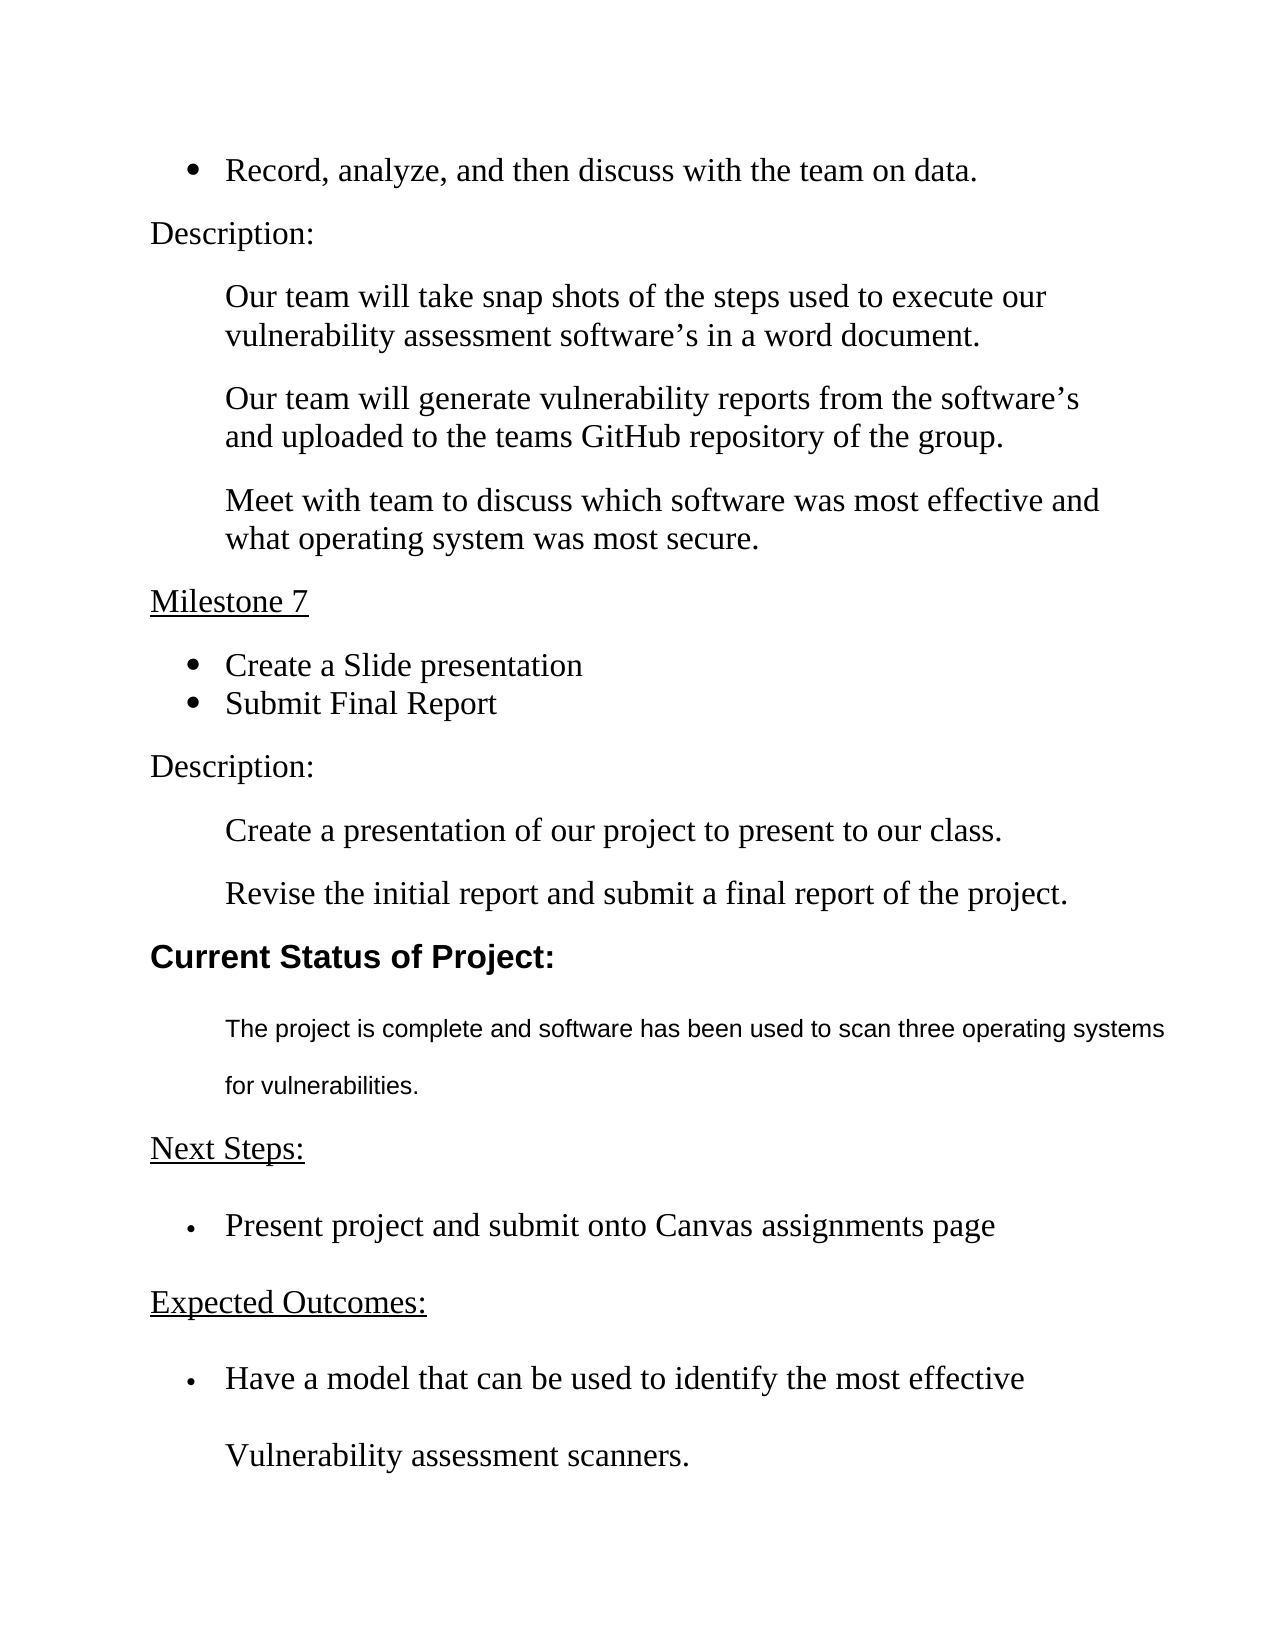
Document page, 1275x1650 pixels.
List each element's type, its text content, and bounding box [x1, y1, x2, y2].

text Next Steps: [150, 1128, 1125, 1167]
list Have a model that can be used to identify the most effective Vulnerability assessment scanners. [187, 1358, 1125, 1473]
list Record, analyze, and then discuss with the team on data. [187, 150, 1125, 188]
text Revise the initial report and submit a final report of the project. [225, 873, 1125, 912]
list Submit Final Report [187, 683, 1125, 722]
list Create a Slide presentation [187, 645, 1125, 683]
text Meet with team to discuss which software was most effective and what operating system was most secure. [225, 480, 1125, 557]
text Our team will take snap shots of the steps used to execute our vulnerability assessment software’s in a word document. [225, 277, 1125, 353]
text Milestone 7 [150, 582, 1125, 620]
list Present project and submit onto Canvas assignments page [187, 1205, 1125, 1243]
text for vulnerabilities. [225, 1071, 1275, 1100]
text Create a presentation of our project to present to our class. [225, 810, 1125, 848]
text Our team will generate vulnerability reports from the software’s and uploaded to the teams GitHub repository of the group. [225, 378, 1125, 455]
text Current Status of Project: [150, 937, 1275, 975]
text Expected Outcomes: [150, 1282, 1125, 1320]
text Description: [150, 747, 1125, 785]
text The project is complete and software has been used to scan three operating systems [225, 1013, 1275, 1042]
text Description: [150, 213, 1125, 252]
